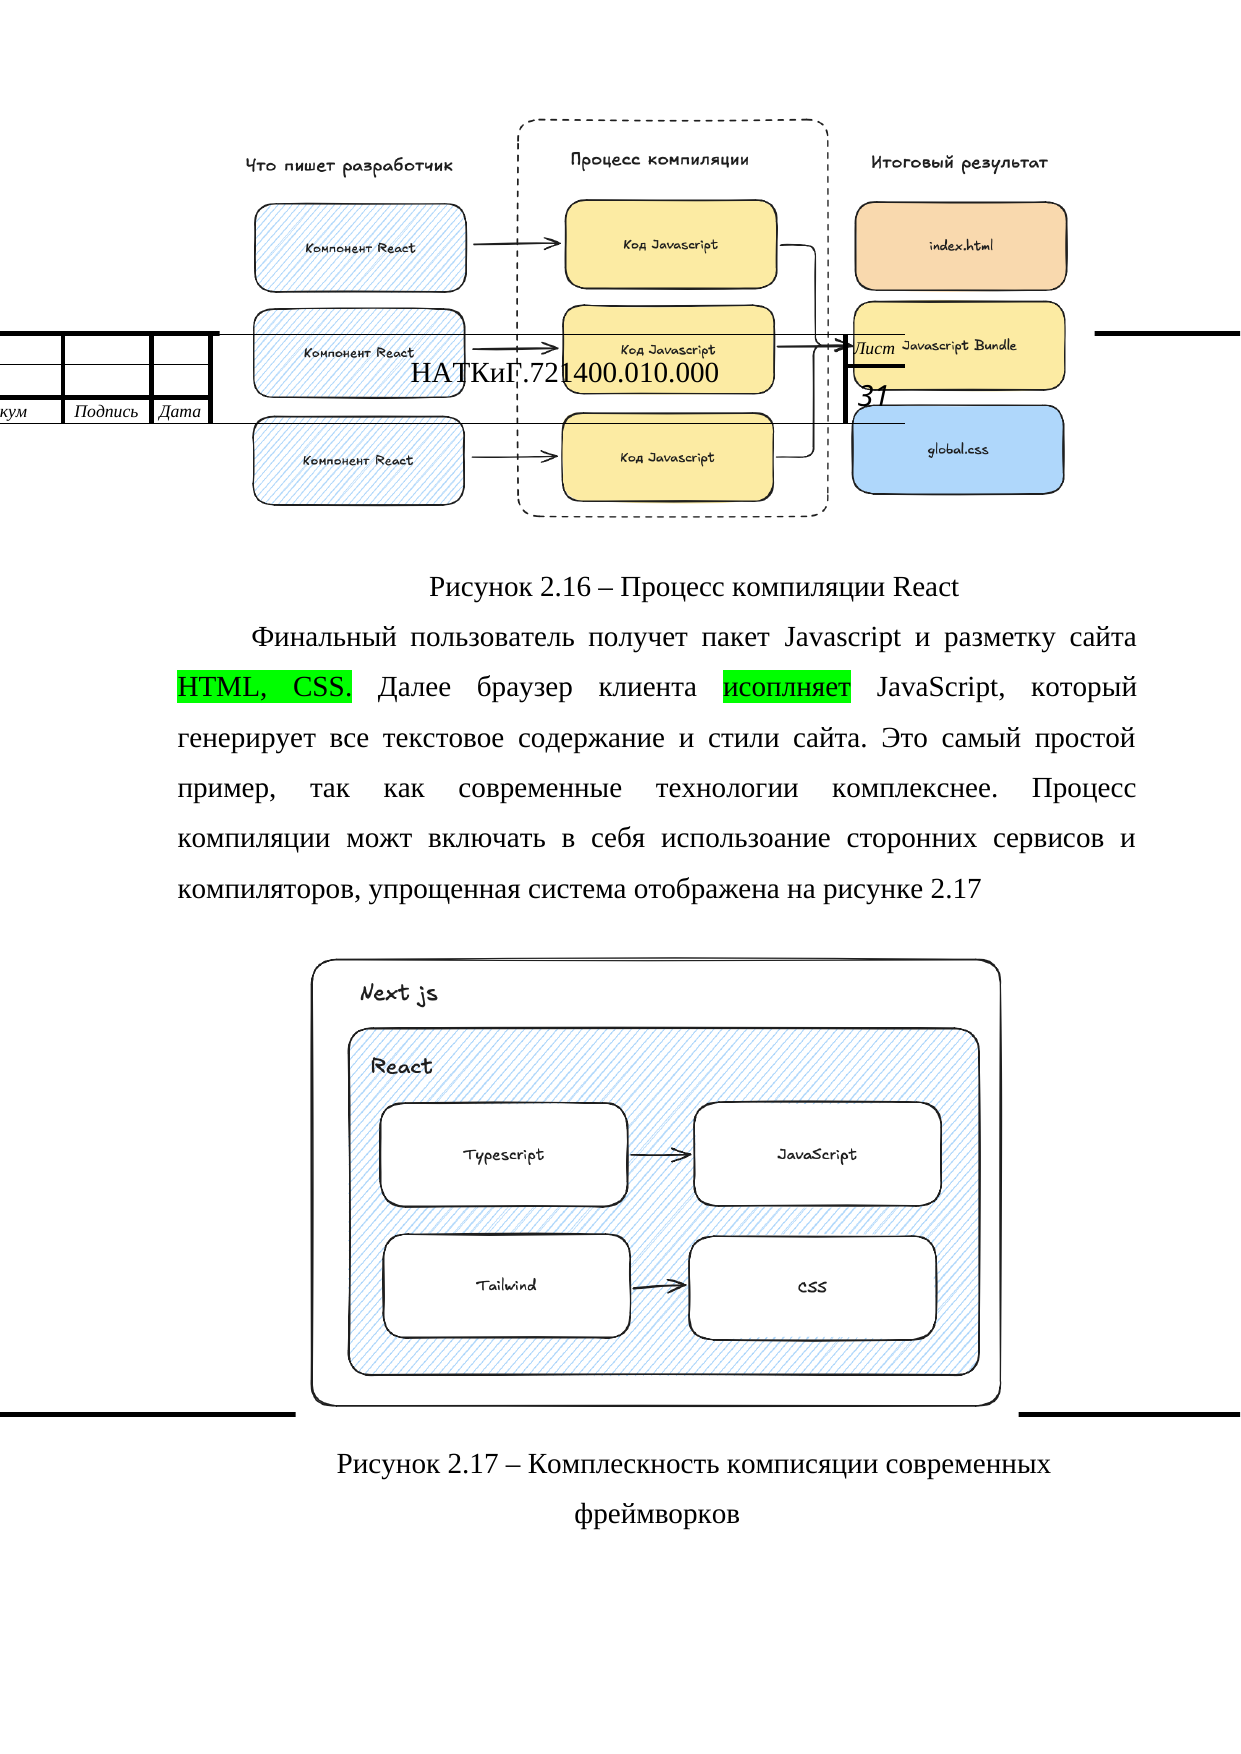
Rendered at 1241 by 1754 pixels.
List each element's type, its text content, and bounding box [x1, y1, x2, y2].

picture [295, 946, 1019, 1429]
text Рисунок 2.16 – Процесс компиляции React [177, 569, 1137, 602]
text Финальный пользователь получет пакет Javascript и разметку сайта HTML, CSS. Далее браузер клиента исоплняет JavaScript, который генерирует все текстовое содержание и стили сайта. Это самый простой пример, так как современные технологии комплекснее. Процесс компиляции можт включать в себя использоание сторонних сервисов и компиляторов, упрощенная система отображена на рисунке 2.17 [177, 619, 1137, 904]
text Рисунок 2.17 – Комплескность комписяции современных фреймворков [177, 1446, 1137, 1530]
picture [219, 88, 1095, 552]
picture [219, 335, 843, 423]
